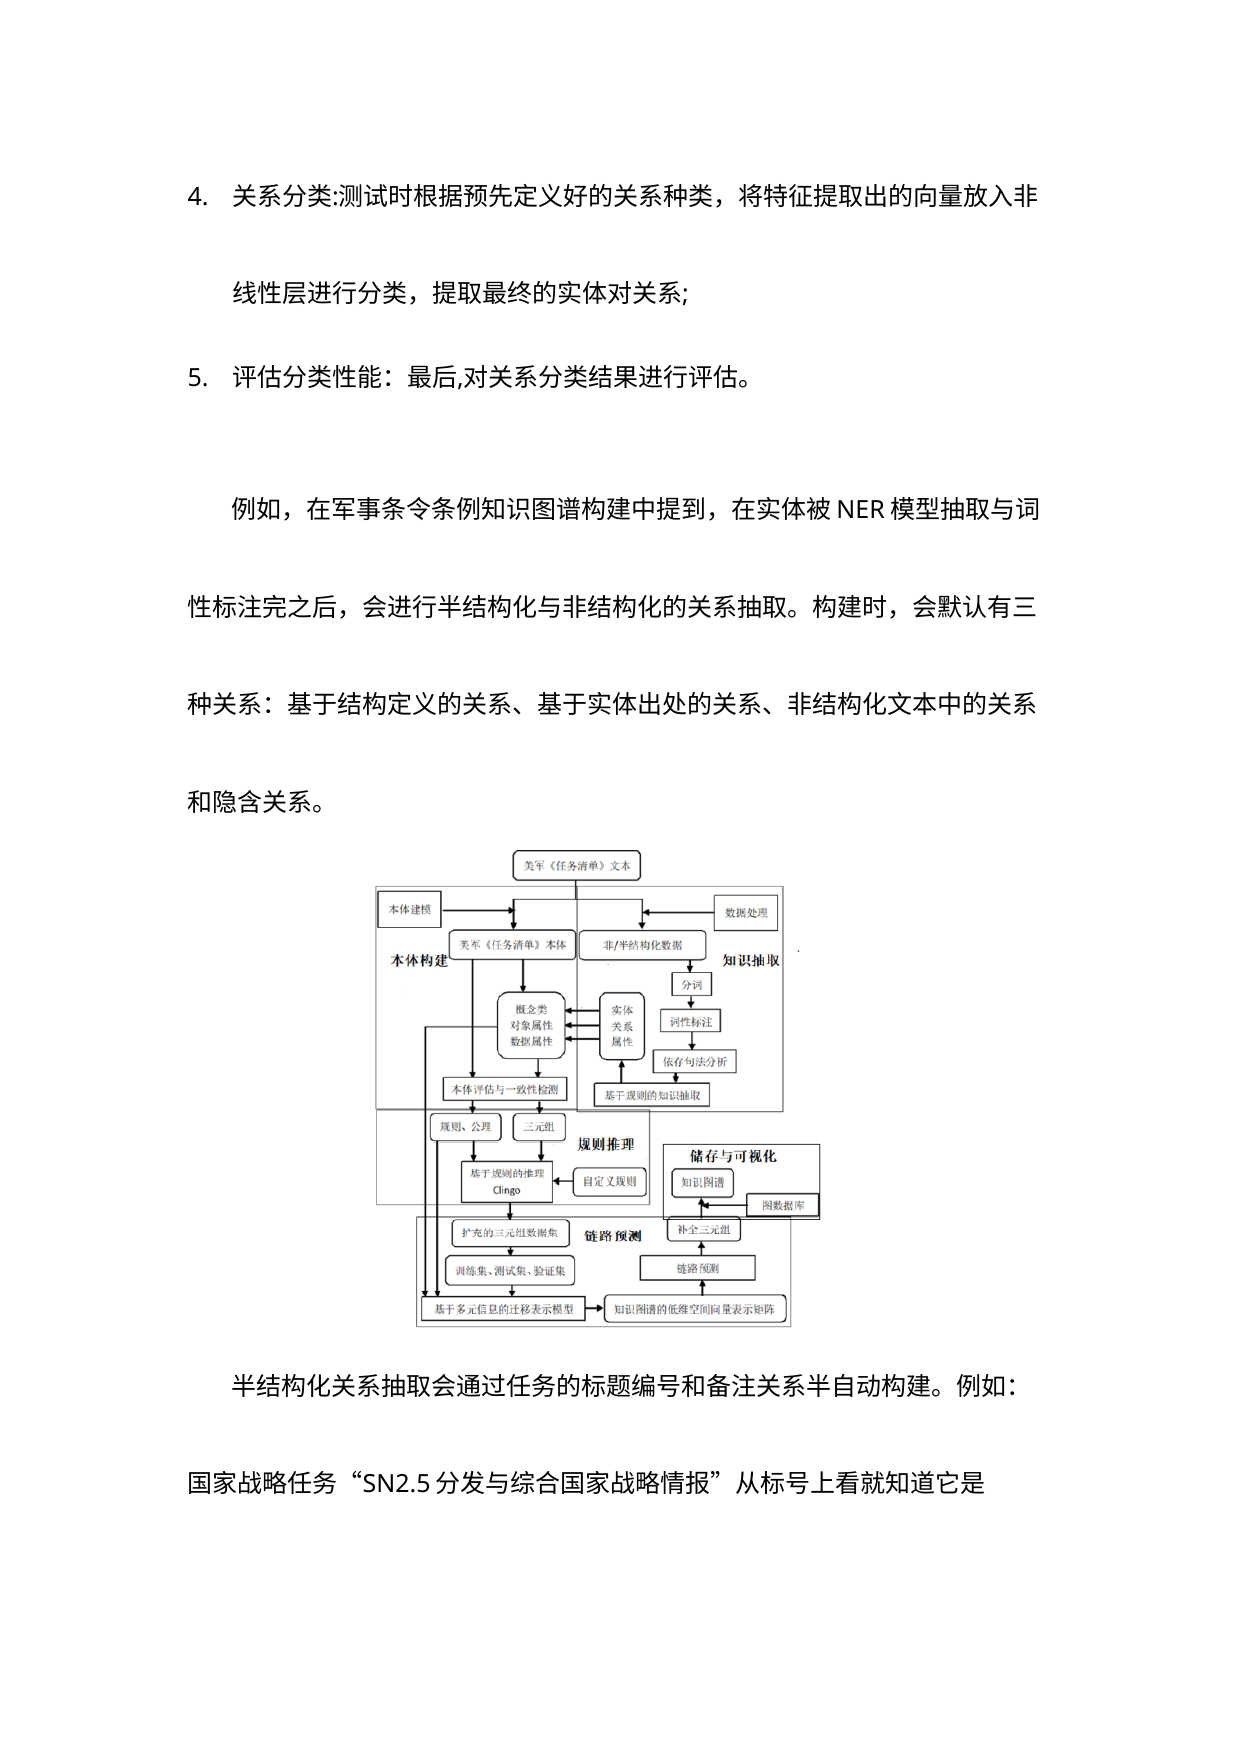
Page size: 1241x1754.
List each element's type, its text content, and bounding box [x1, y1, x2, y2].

picture [368, 850, 872, 1332]
list 关系分类:测试时根据预先定义好的关系种类，将特征提取出的向量放入非线性层进行分类，提取最终的实体对关系; [187, 162, 1053, 324]
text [187, 1352, 1053, 1514]
text 例如，在军事条令条例知识图谱构建中提到，在实体被NER模型抽取与词性标注完之后，会进行半结构化与非结构化的关系抽取。构建时，会默认有三种关系：基于结构定义的关系、基于实体出处的关系、非结构化文本中的关系和隐含关系。 [187, 475, 1053, 833]
list 评估分类性能：最后,对关系分类结果进行评估。 [187, 343, 1053, 408]
